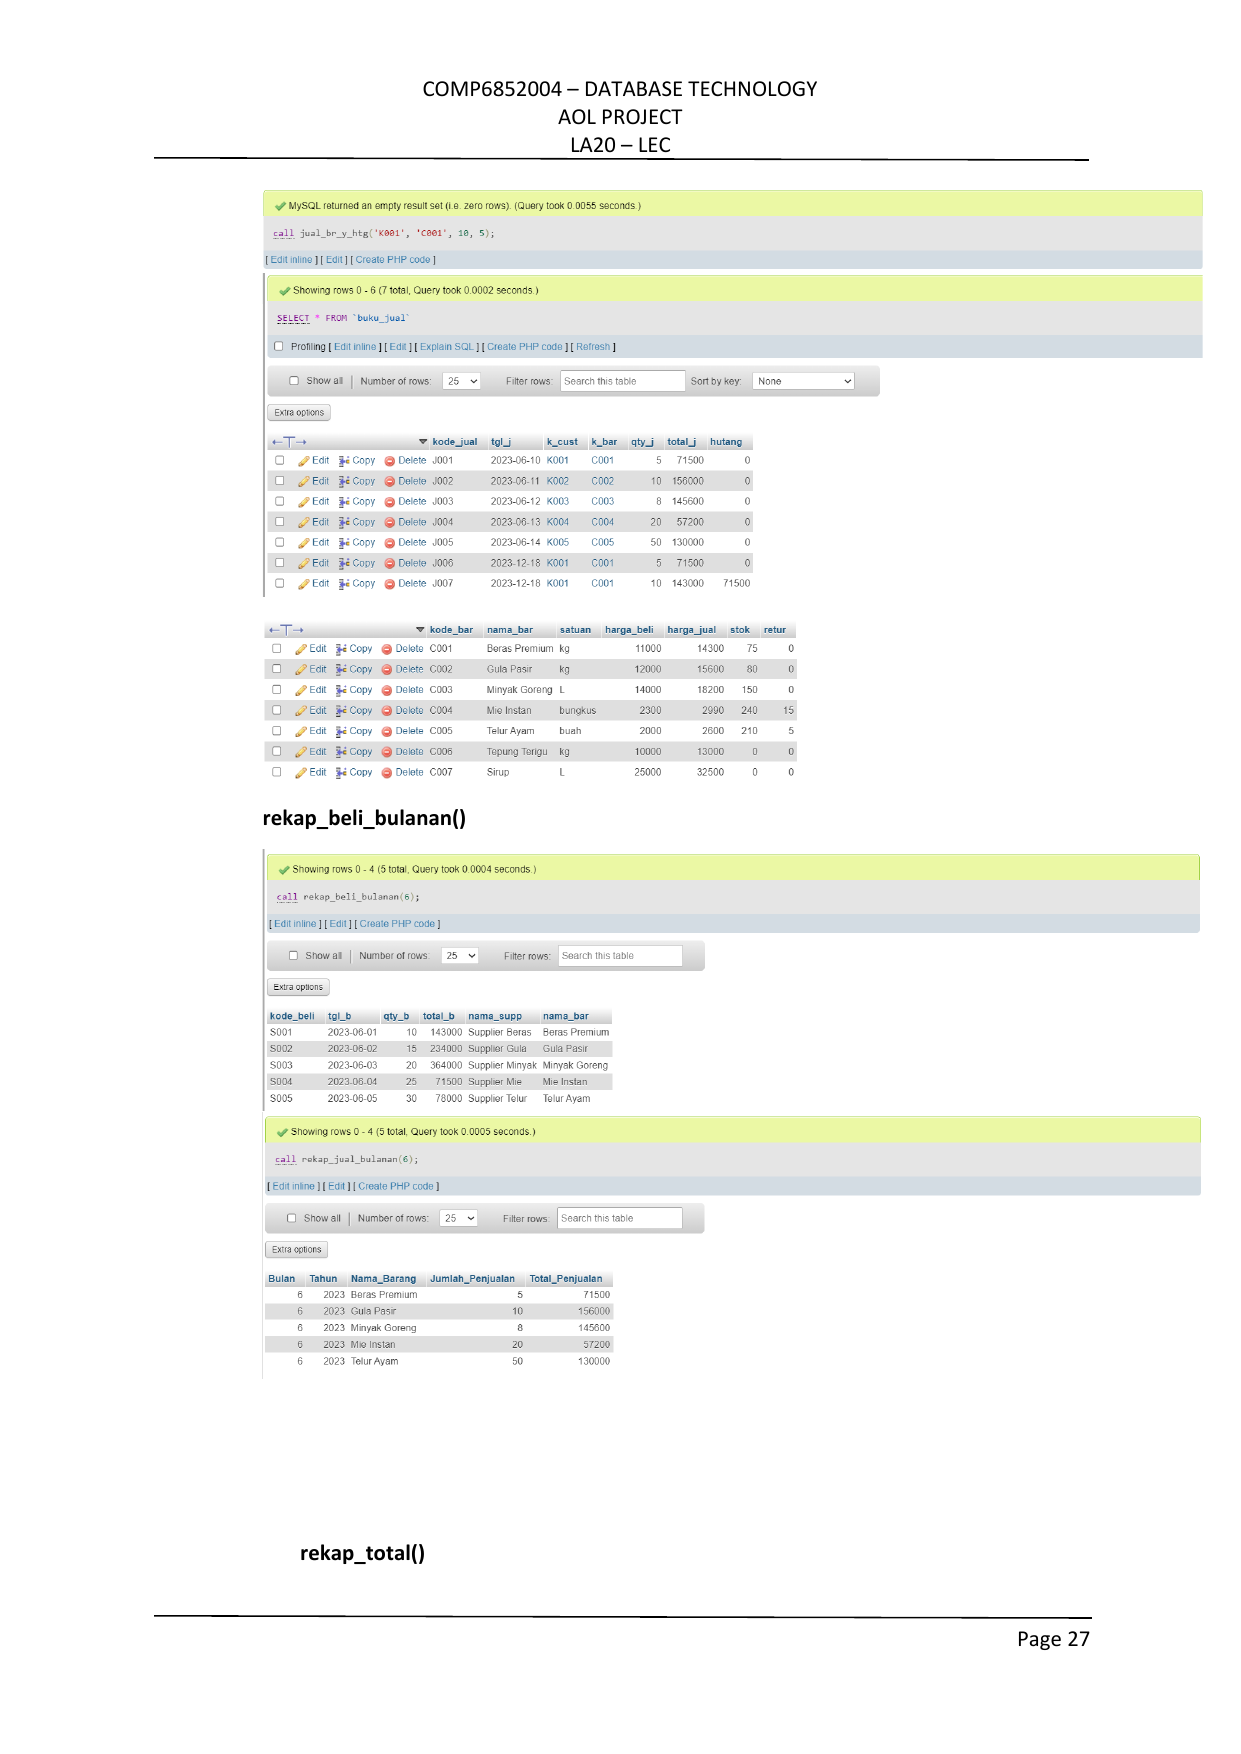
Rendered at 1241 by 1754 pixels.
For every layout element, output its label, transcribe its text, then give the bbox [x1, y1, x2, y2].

picture [262, 273, 1203, 597]
picture [262, 615, 1203, 784]
picture [262, 849, 1203, 1111]
picture [262, 1112, 1203, 1379]
text rekap_beli_bulanan() [262, 803, 1090, 831]
text rekap_total() [150, 1538, 1090, 1566]
picture [262, 185, 1203, 272]
